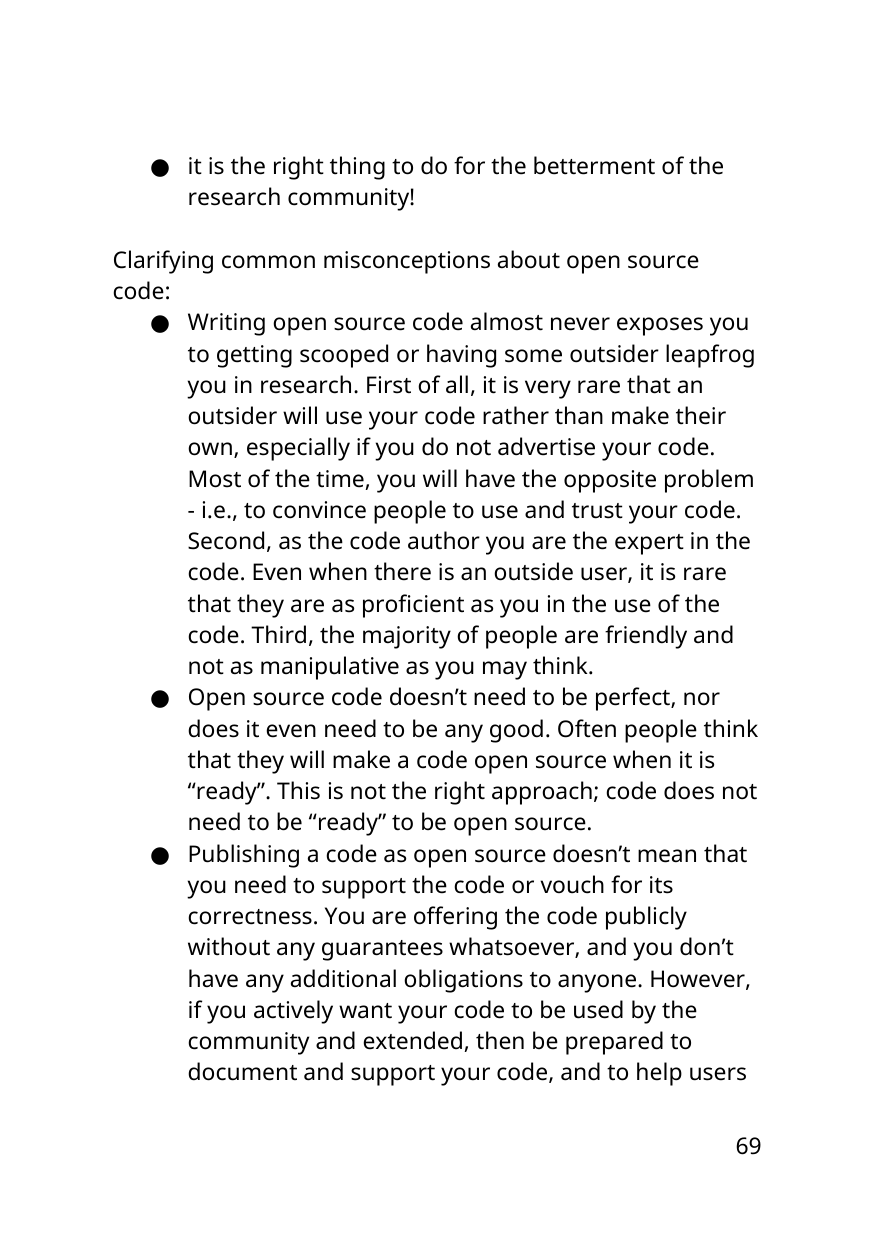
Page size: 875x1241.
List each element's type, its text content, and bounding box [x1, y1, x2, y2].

text Clarifying common misconceptions about open source code: [112, 244, 762, 306]
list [150, 837, 762, 1087]
list Writing open source code almost never exposes you to getting scooped or having some outsider leapfrog you in research. First of all, it is very rare that an outsider will use your code rather than make their own, especially if you do not advertise your code. Most of the time, you will have the opposite problem - i.e., to convince people to use and trust your code. Second, as the code author you are the expert in the code. Even when there is an outside user, it is rare that they are as proficient as you in the use of the code. Third, the majority of people are friendly and not as manipulative as you may think. [150, 306, 762, 681]
list it is the right thing to do for the betterment of the research community! [150, 150, 762, 212]
list Open source code doesn’t need to be perfect, nor does it even need to be any good. Often people think that they will make a code open source when it is “ready”. This is not the right approach; code does not need to be “ready” to be open source. [150, 681, 762, 837]
